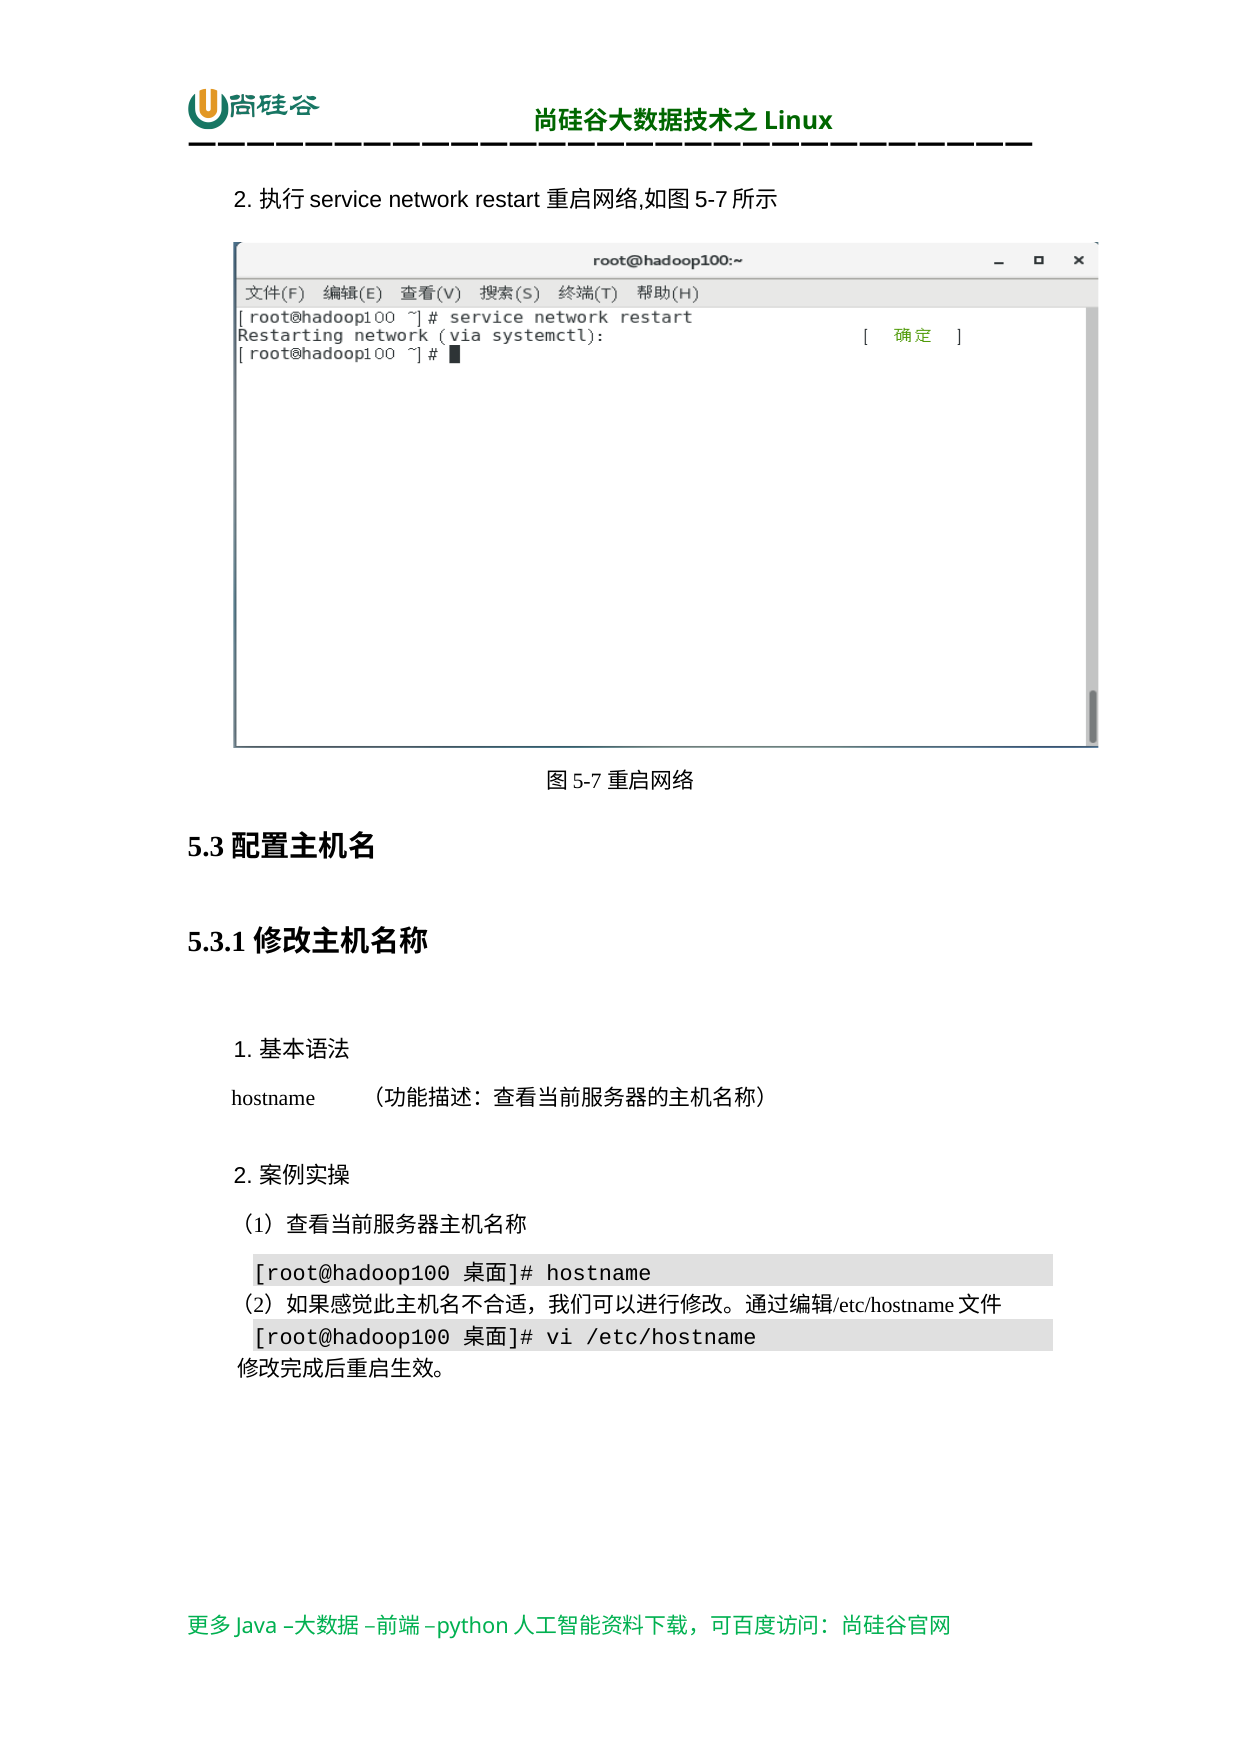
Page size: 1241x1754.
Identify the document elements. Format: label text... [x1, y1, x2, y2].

text hostname （功能描述：查看当前服务器的主机名称） [231, 1080, 1053, 1112]
text 修改完成后重启生效。 [187, 1351, 1053, 1383]
text [root@hadoop100 桌面]# hostname [253, 1254, 1053, 1286]
text 2. 执行service network restart 重启网络,如图5-7所示 [187, 165, 1053, 230]
subtitle 5.3 配置主机名 [187, 811, 1053, 876]
text （2）如果感觉此主机名不合适，我们可以进行修改。通过编辑/etc/hostname文件 [187, 1286, 1053, 1319]
picture [187, 88, 321, 130]
text 图5-7 重启网络 [187, 763, 1053, 795]
text [root@hadoop100 桌面]# vi /etc/hostname [253, 1319, 1053, 1351]
text 2. 案例实操 [187, 1141, 1053, 1206]
picture [233, 242, 1099, 748]
text 1. 基本语法 [187, 1015, 1053, 1080]
subtitle 5.3.1 修改主机名称 [187, 907, 1053, 972]
text （1）查看当前服务器主机名称 [187, 1206, 1053, 1239]
